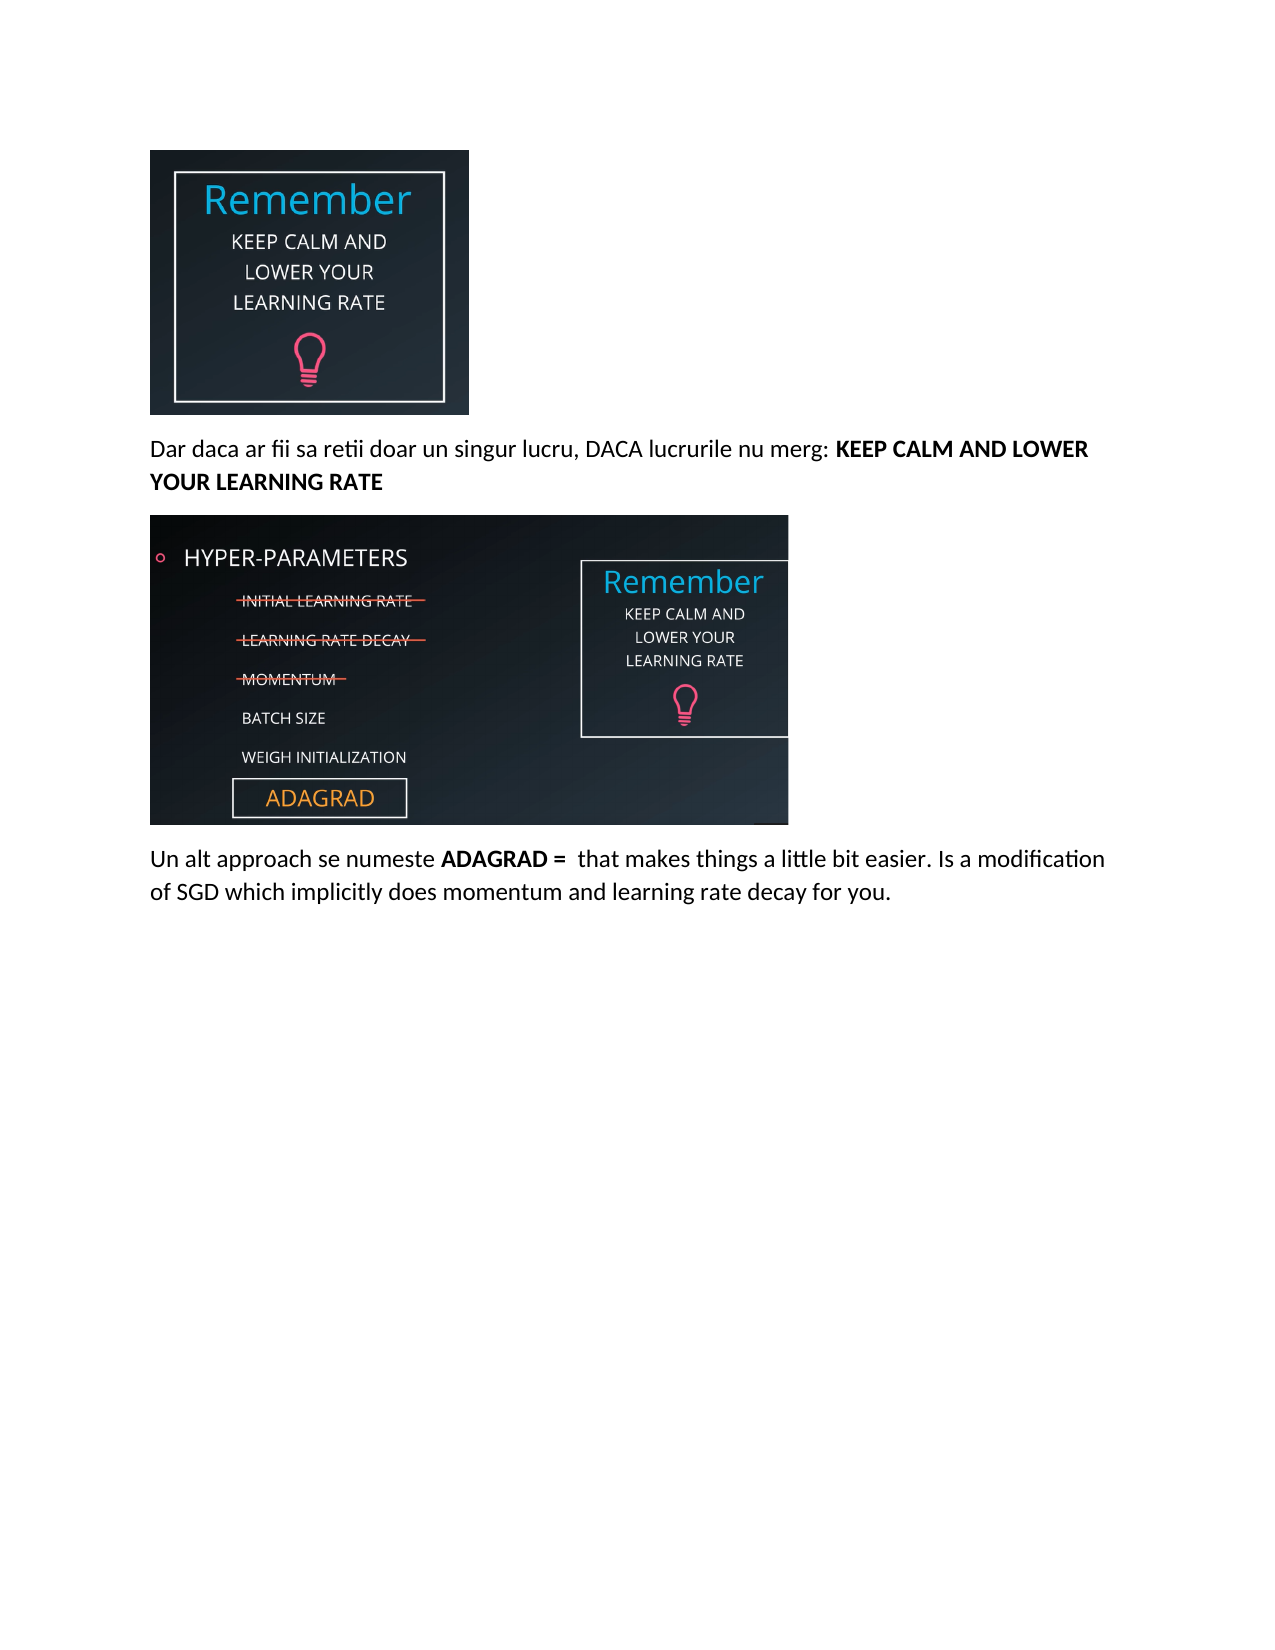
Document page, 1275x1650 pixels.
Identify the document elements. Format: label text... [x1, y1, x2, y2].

text Un alt approach se numeste ADAGRAD = that makes things a little bit easier. Is a modification of SGD which implicitly does momentum and learning rate decay for you. [150, 843, 1125, 907]
text Dar daca ar fii sa retii doar un singur lucru, DACA lucrurile nu merg: KEEP CALM AND LOWER YOUR LEARNING RATE [150, 433, 1125, 497]
picture [150, 515, 789, 825]
picture [150, 150, 469, 415]
